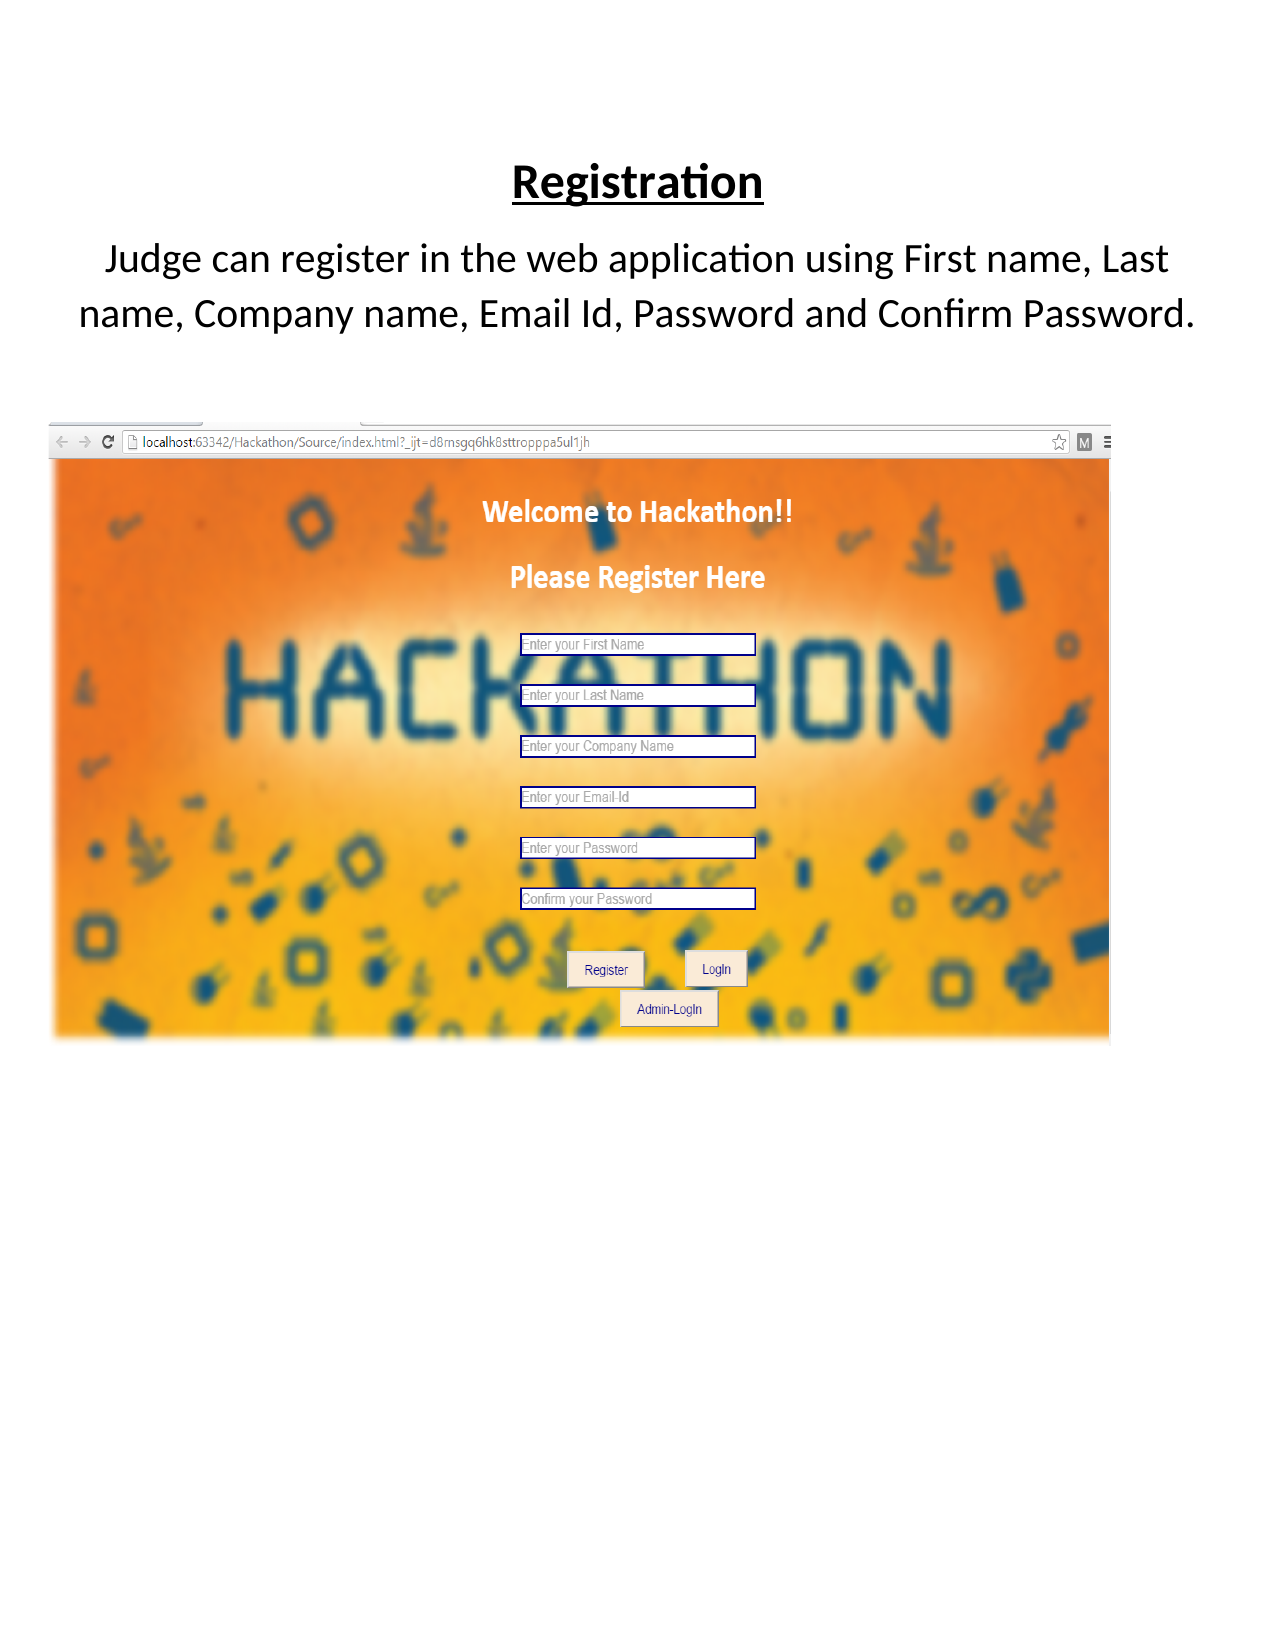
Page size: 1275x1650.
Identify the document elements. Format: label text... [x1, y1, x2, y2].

picture [48, 422, 1111, 1046]
text Judge can register in the web application using First name, Last name, Company name, Email Id, Password and Confirm Password. [75, 232, 1200, 338]
text Registration [75, 150, 1200, 211]
